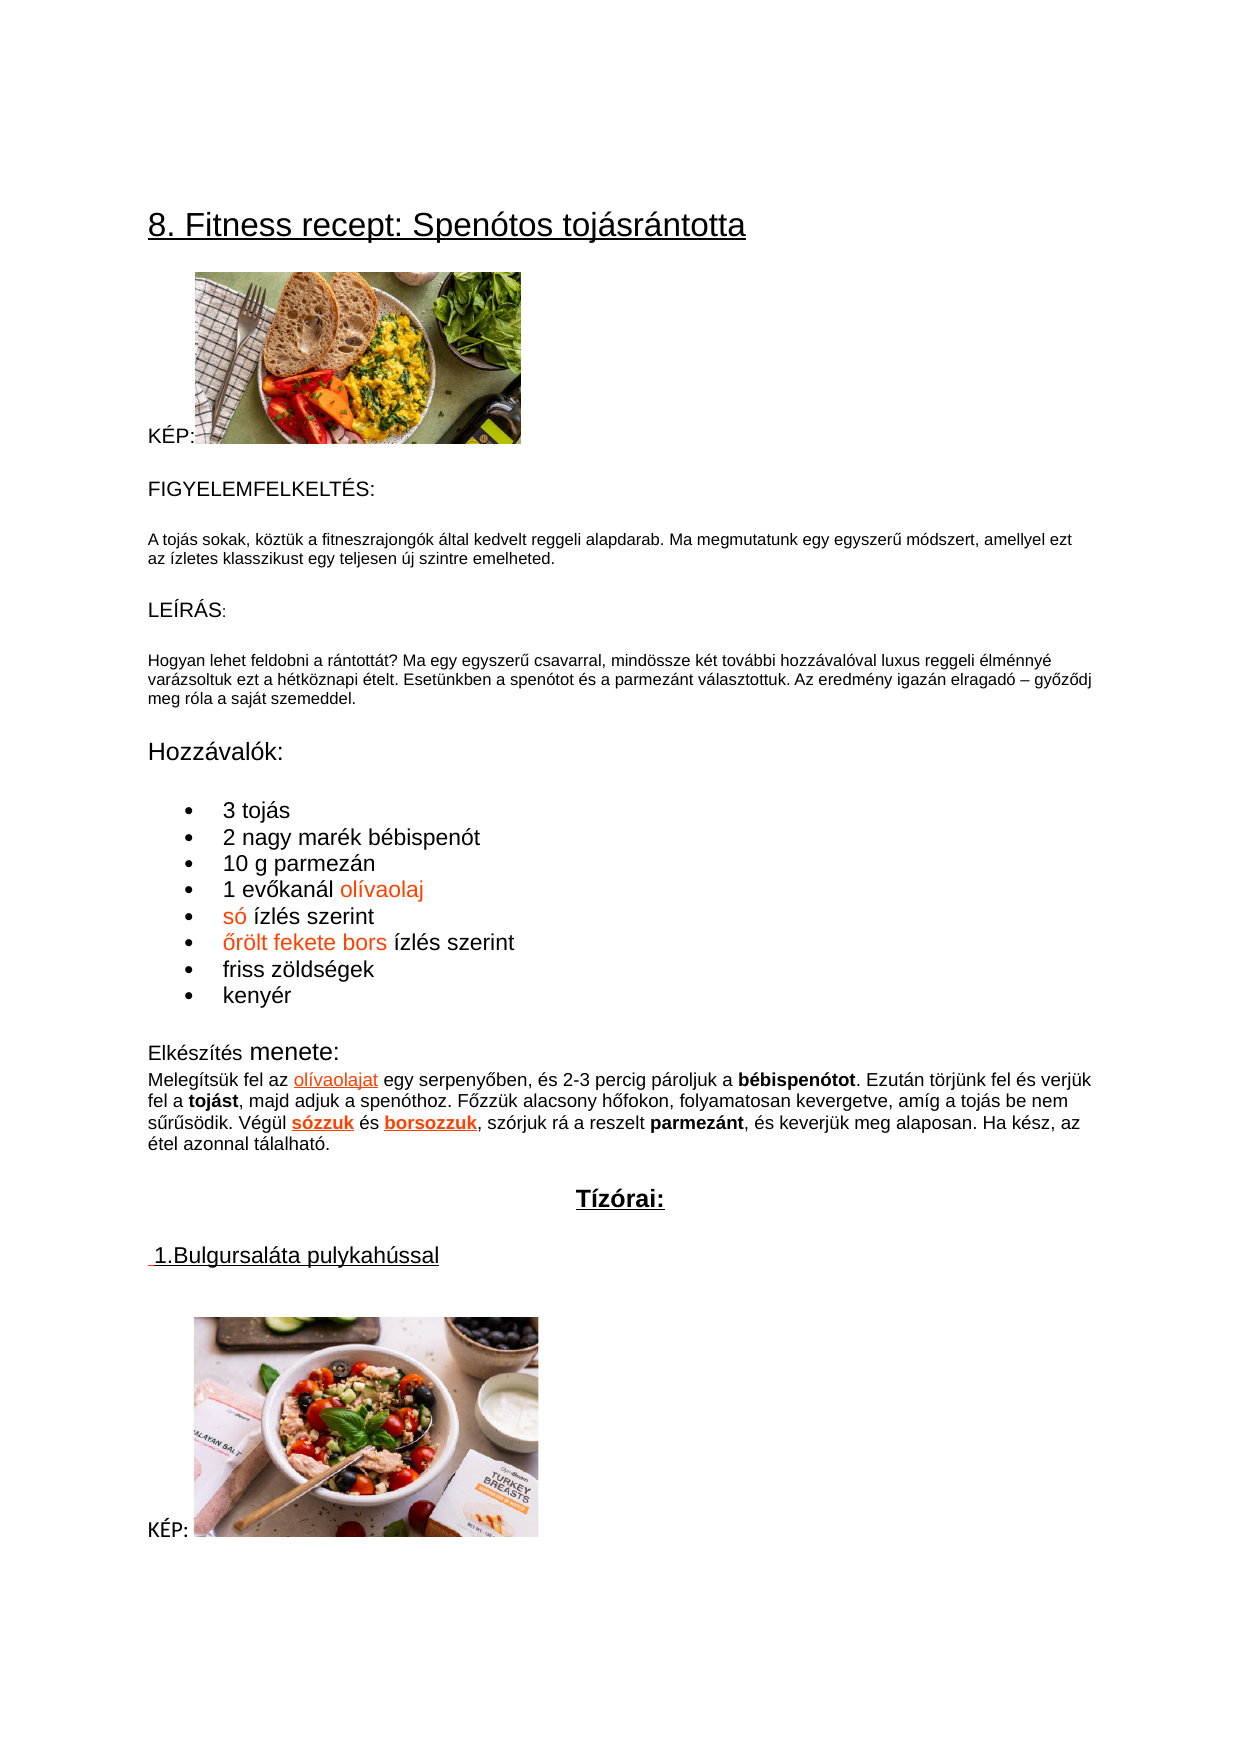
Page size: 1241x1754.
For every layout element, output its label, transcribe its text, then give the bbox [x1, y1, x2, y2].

list 3 tojás [185, 797, 1093, 824]
list 10 g parmezán [185, 850, 1093, 876]
list 1 evőkanál olívaolaj [185, 876, 1093, 903]
list só ízlés szerint [185, 903, 1093, 929]
list őrölt fekete bors ízlés szerint [185, 929, 1093, 956]
subtitle Elkészítés menete: [148, 1037, 1093, 1066]
subtitle leírás: [148, 597, 1093, 621]
subtitle Hogyan lehet feldobni a rántottát? Ma egy egyszerű csavarral, mindössze két további hozzávalóval luxus reggeli élménnyé varázsoltuk ezt a hétköznapi ételt. Esetünkben a spenótot és a parmezánt választottuk. Az eredmény igazán elragadó – győződj meg róla a saját szemeddel. [356, 651, 1093, 708]
subtitle A tojás sokak, köztük a fitneszrajongók által kedvelt reggeli alapdarab. Ma megmutatunk egy egyszerű módszert, amellyel ezt az ízletes klasszikust egy teljesen új szintre emelheted. [555, 530, 1093, 568]
subtitle 8. Fitness recept: Spenótos tojásrántotta [148, 148, 1093, 243]
list 2 nagy marék bébispenót [185, 824, 1093, 850]
text Melegítsük fel az olívaolajat egy serpenyőben, és 2-3 percig pároljuk a bébispenótot. Ezután törjünk fel és verjük fel a tojást, majd adjuk a spenóthoz. Főzzük alacsony hőfokon, folyamatosan kevergetve, amíg a tojás be nem sűrűsödik. Végül sózzuk és borsozzuk, szórjuk rá a reszelt parmezánt, és keverjük meg alaposan. Ha kész, az étel azonnal tálalható. [148, 1068, 1093, 1155]
text Tízórai: [148, 1184, 1093, 1213]
subtitle 1.Bulgursaláta pulykahússal [148, 1242, 1093, 1268]
subtitle Hozzávalók: [148, 737, 1093, 766]
picture [195, 272, 521, 444]
subtitle Figyelemfelkeltés: [148, 477, 1093, 501]
picture [193, 1317, 539, 1537]
list friss zöldségek [185, 956, 1093, 982]
list kenyér [185, 982, 1093, 1008]
